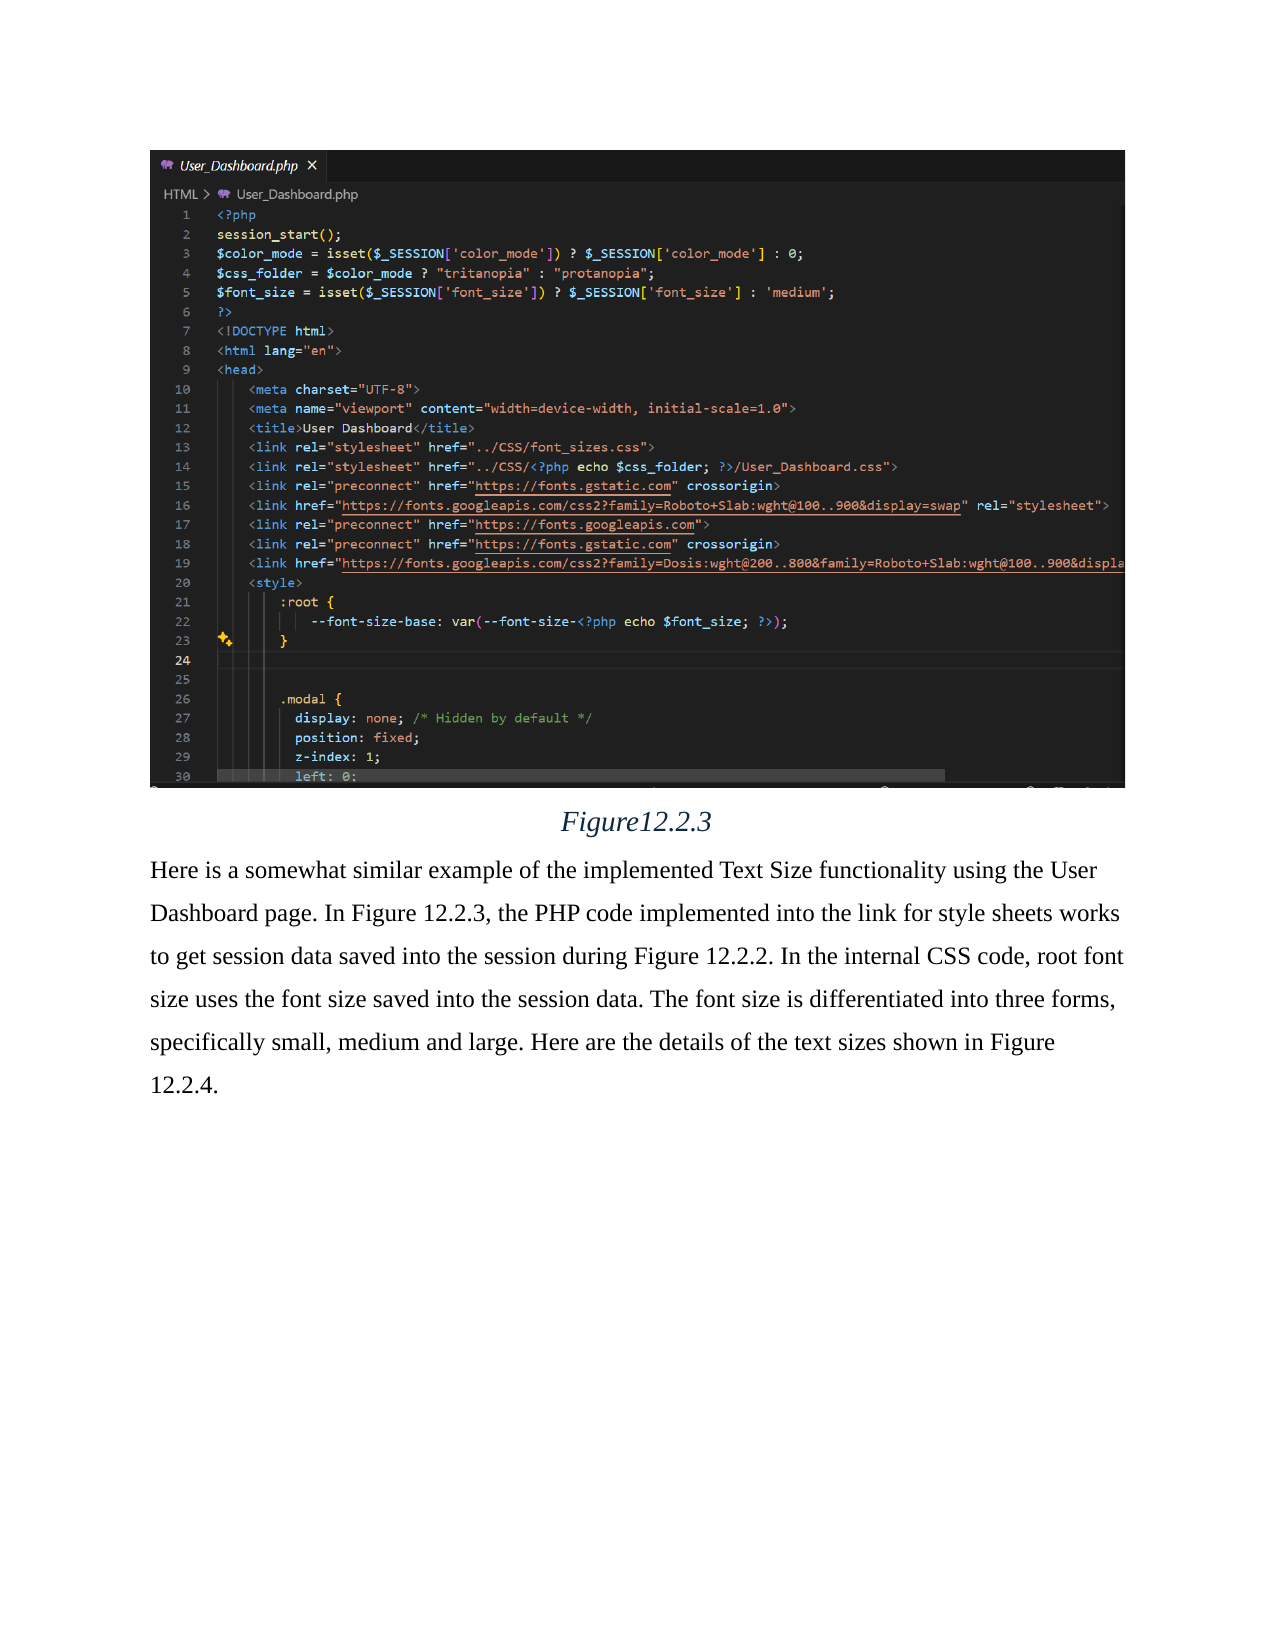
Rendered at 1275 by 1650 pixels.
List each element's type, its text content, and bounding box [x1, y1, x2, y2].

text Here is a somewhat similar example of the implemented Text Size functionality using the User Dashboard page. In Figure 12.2.3, the PHP code implemented into the link for style sheets works to get session data saved into the session during Figure 12.2.2. In the internal CSS code, root font size uses the font size saved into the session data. The font size is differentiated into three forms, specifically small, medium and large. Here are the details of the text sizes shown in Figure 12.2.4. [150, 855, 1125, 1099]
text Figure12.2.3 [150, 804, 1125, 838]
picture [150, 150, 1125, 788]
